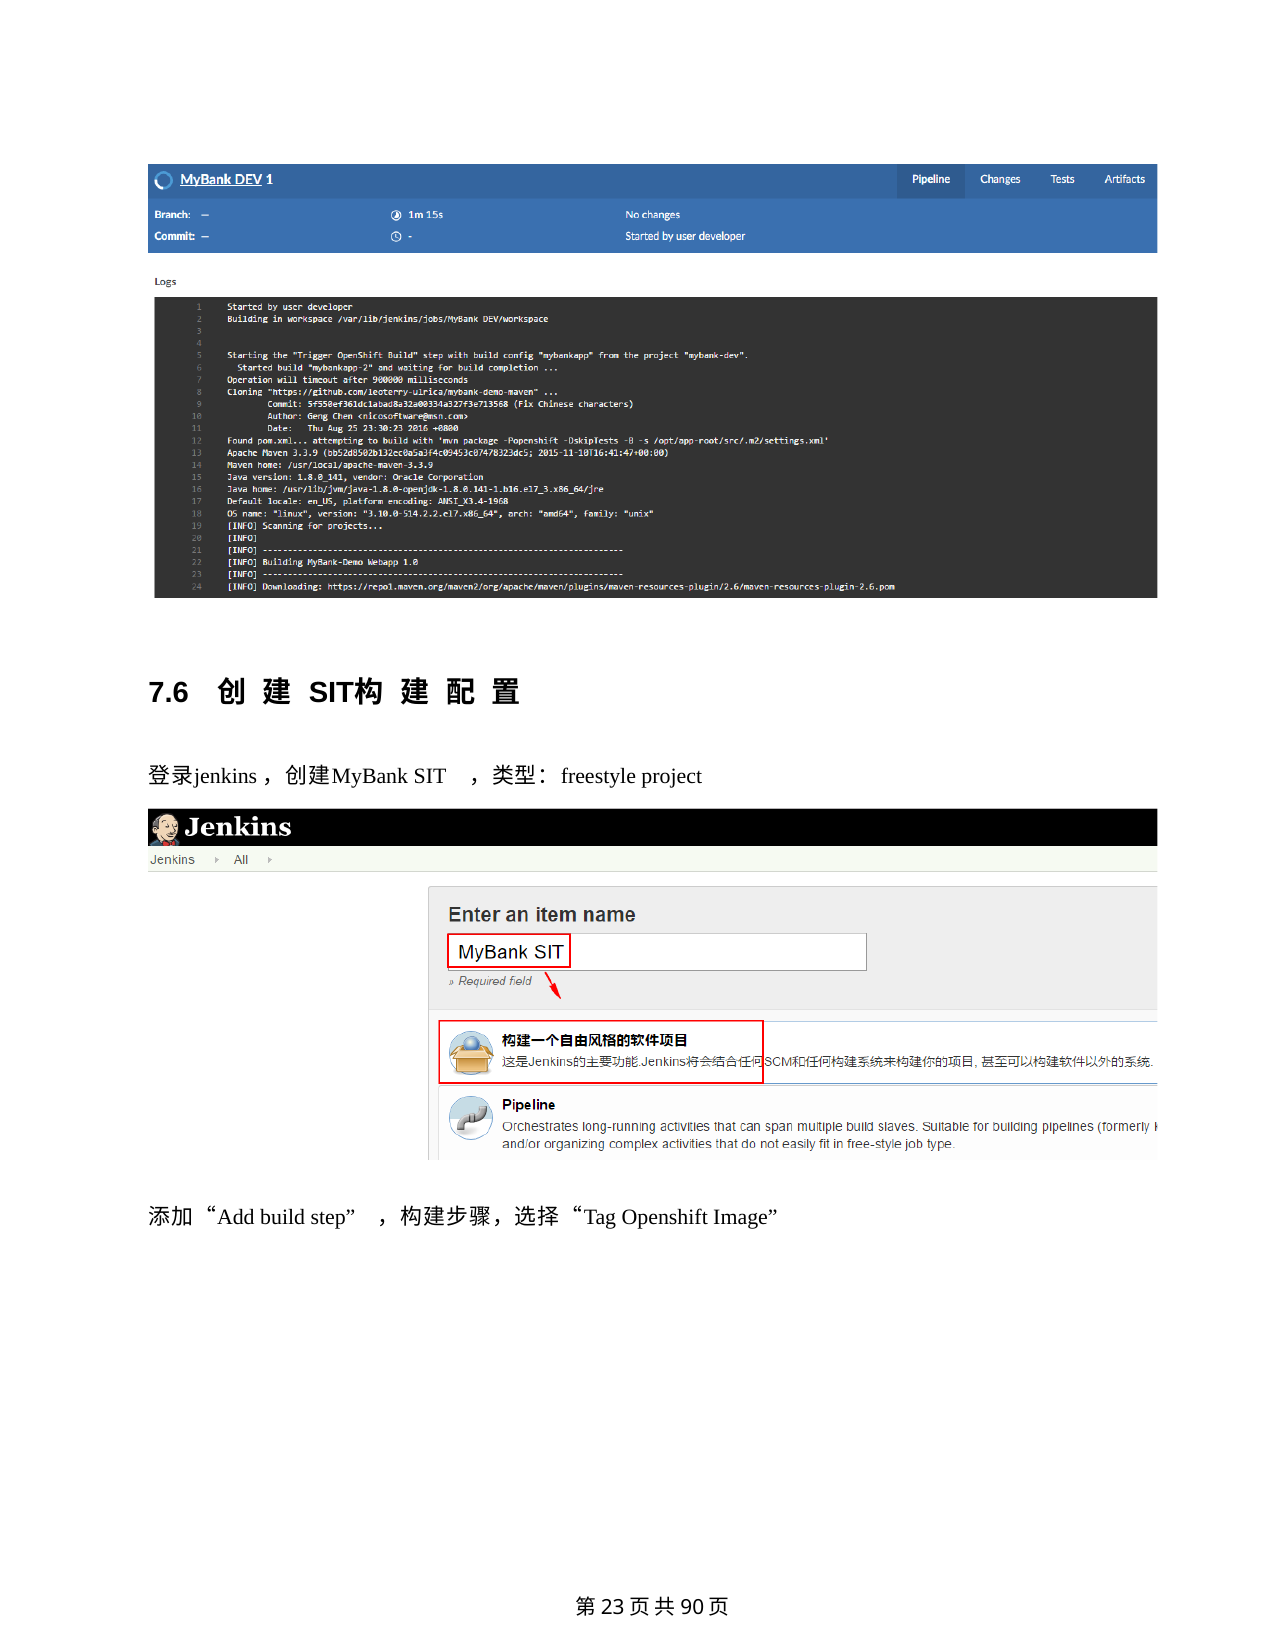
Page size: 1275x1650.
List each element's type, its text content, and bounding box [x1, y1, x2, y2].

text 添加“Add build step”，构建步骤，选择“Tag Openshift Image” [148, 1196, 1156, 1233]
text 登录jenkins，创建MyBank SIT，类型：freestyle project [148, 755, 1156, 792]
picture [148, 808, 1158, 1160]
picture [148, 164, 1158, 599]
subtitle 创建SIT构建配置 [148, 652, 1156, 727]
